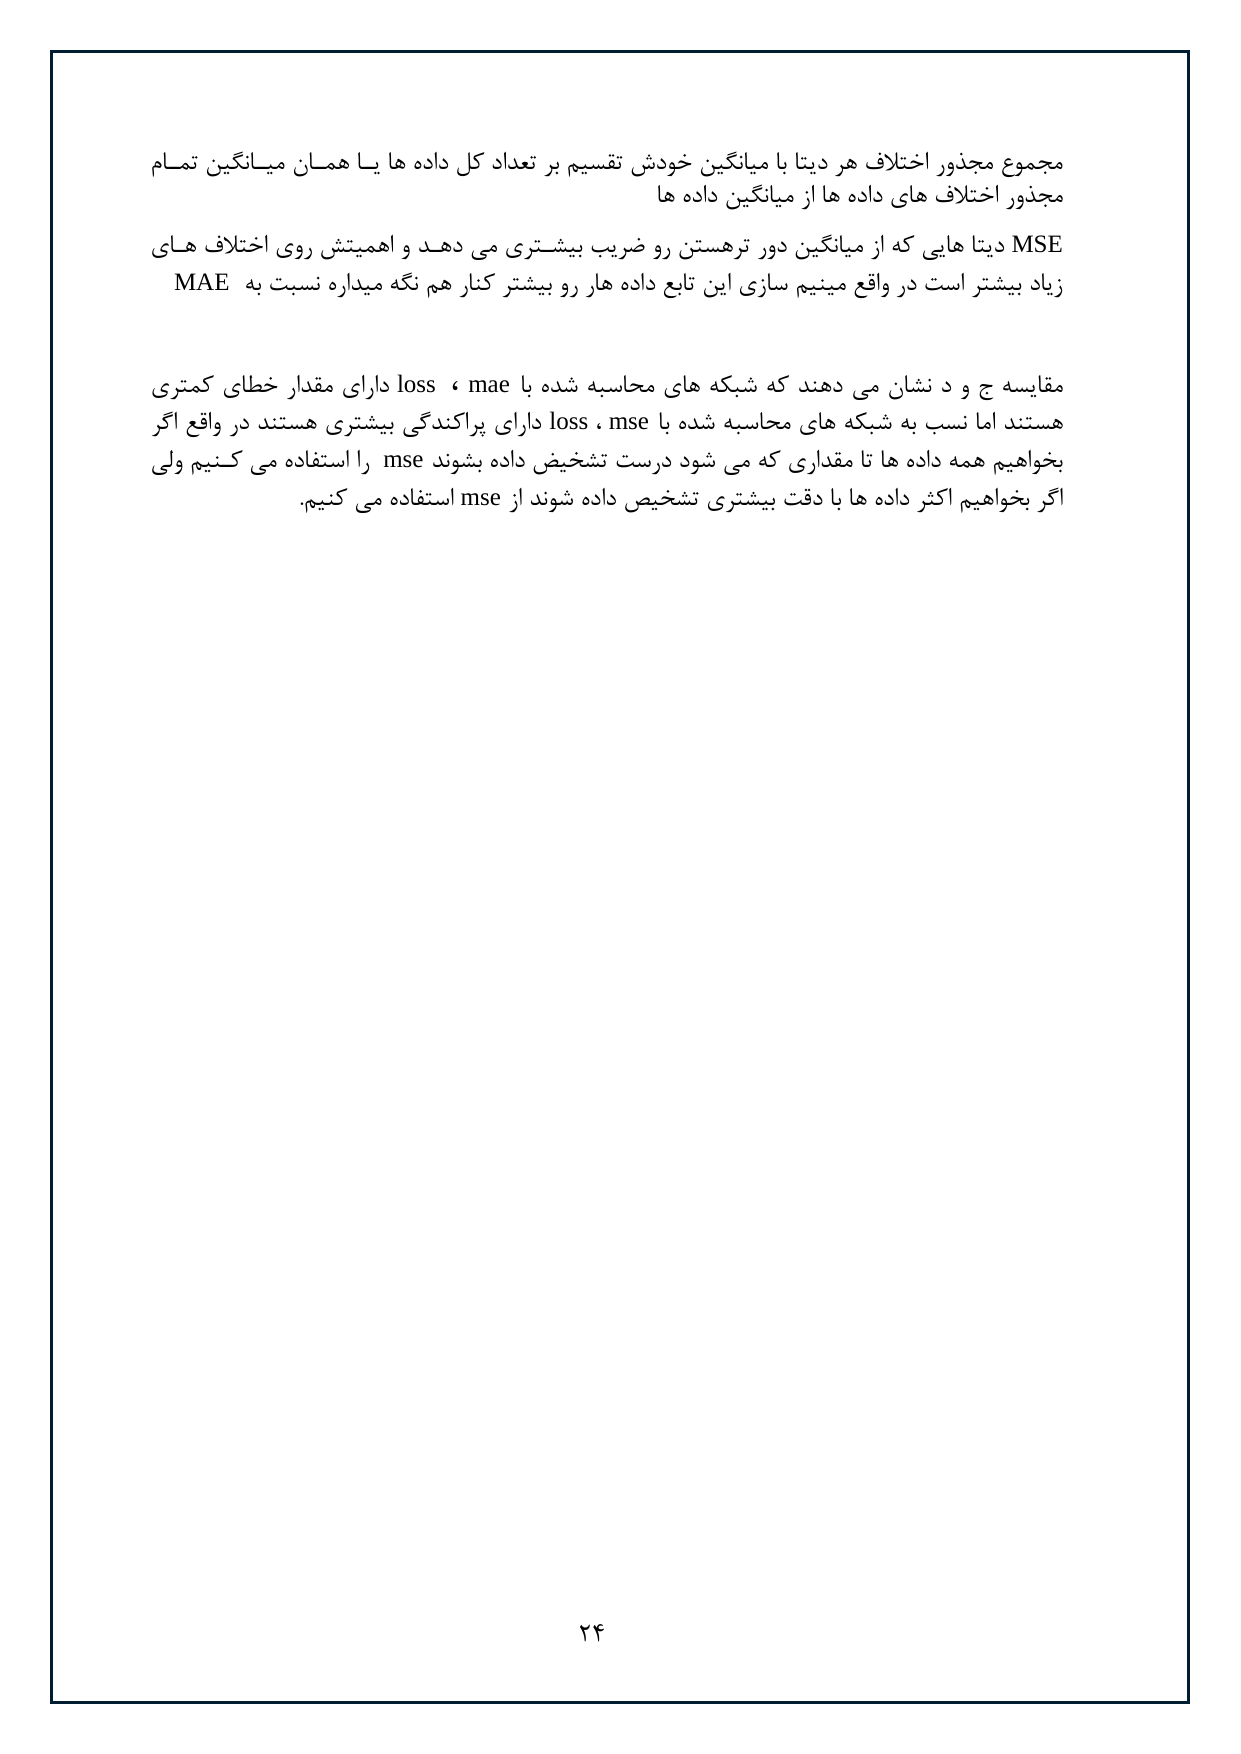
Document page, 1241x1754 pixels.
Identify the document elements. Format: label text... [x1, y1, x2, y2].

text MSE دیتا هایی که از میانگین دور ترهستن رو ضریب بیشتری می دهد و اهمیتش روی اختلاف های زیاد بیشتر است در واقع مینیم سازی این تابع داده هار رو بیشتر کنار هم نگه میداره نسبت به MAE [150, 229, 1063, 301]
text مقایسه ج و د نشان می دهند که شبکه های محاسبه شده با loss ، mae دارای مقدار خطای کمتری هستند اما نسب به شبکه های محاسبه شده با loss ، mse دارای پراکندگی بیشتری هستند در واقع اگر بخواهیم همه داده ها تا مقداری که می شود درست تشخیض داده بشوند mse را استفاده می کنیم ولی اگر بخواهیم اکثر داده ها با دقت بیشتری تشخیص داده شوند از mse استفاده می کنیم. [150, 364, 1063, 515]
text مجموع مجذور اختلاف هر دیتا با میانگین خودش تقسیم بر تعداد کل داده ها یا همان میانگین تمام مجذور اختلاف های داده ها از میانگین داده ها [150, 150, 1063, 213]
